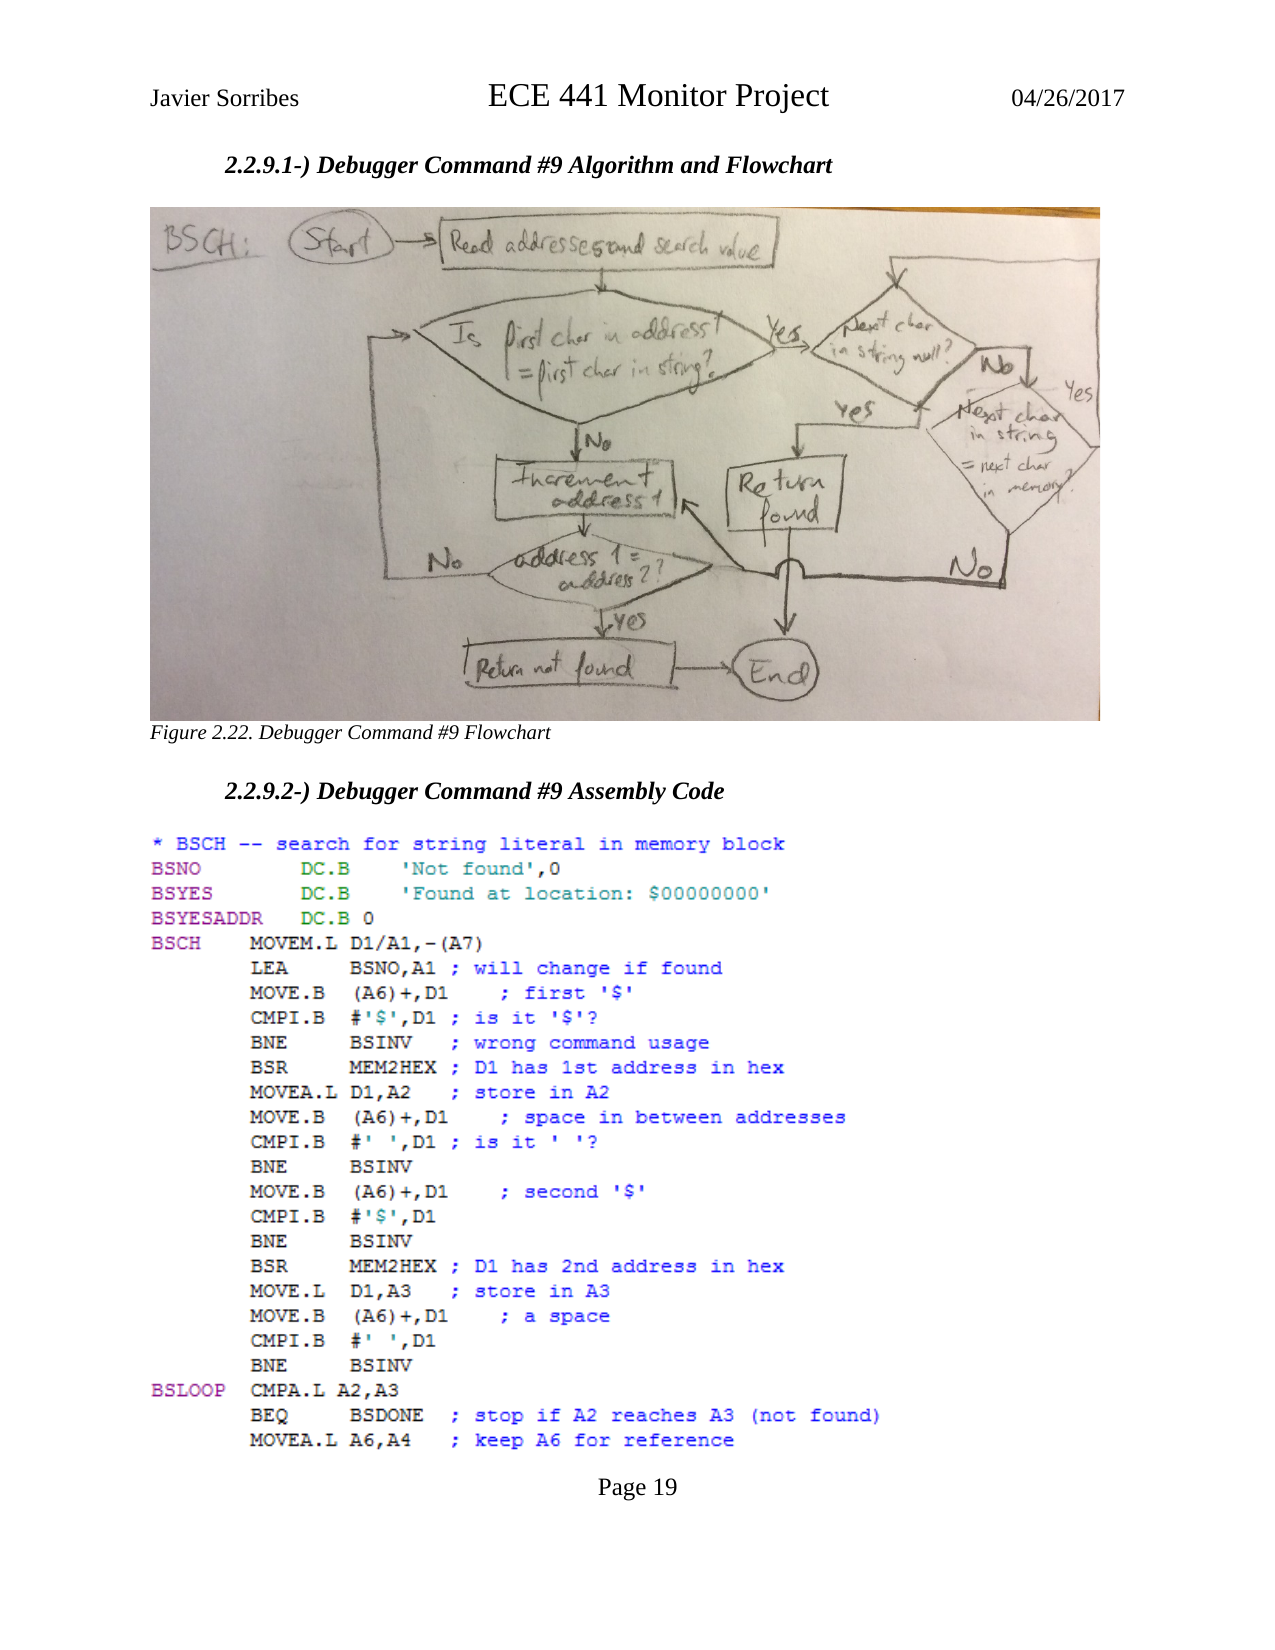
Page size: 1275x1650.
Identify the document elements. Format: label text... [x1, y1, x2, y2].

text 2.2.9.2-) Debugger Command #9 Assembly Code [150, 776, 1125, 805]
picture [150, 833, 1125, 1452]
picture [150, 207, 1100, 721]
text 2.2.9.1-) Debugger Command #9 Algorithm and Flowchart [150, 150, 1125, 179]
text Figure 2.22. Debugger Command #9 Flowchart [150, 720, 1125, 744]
